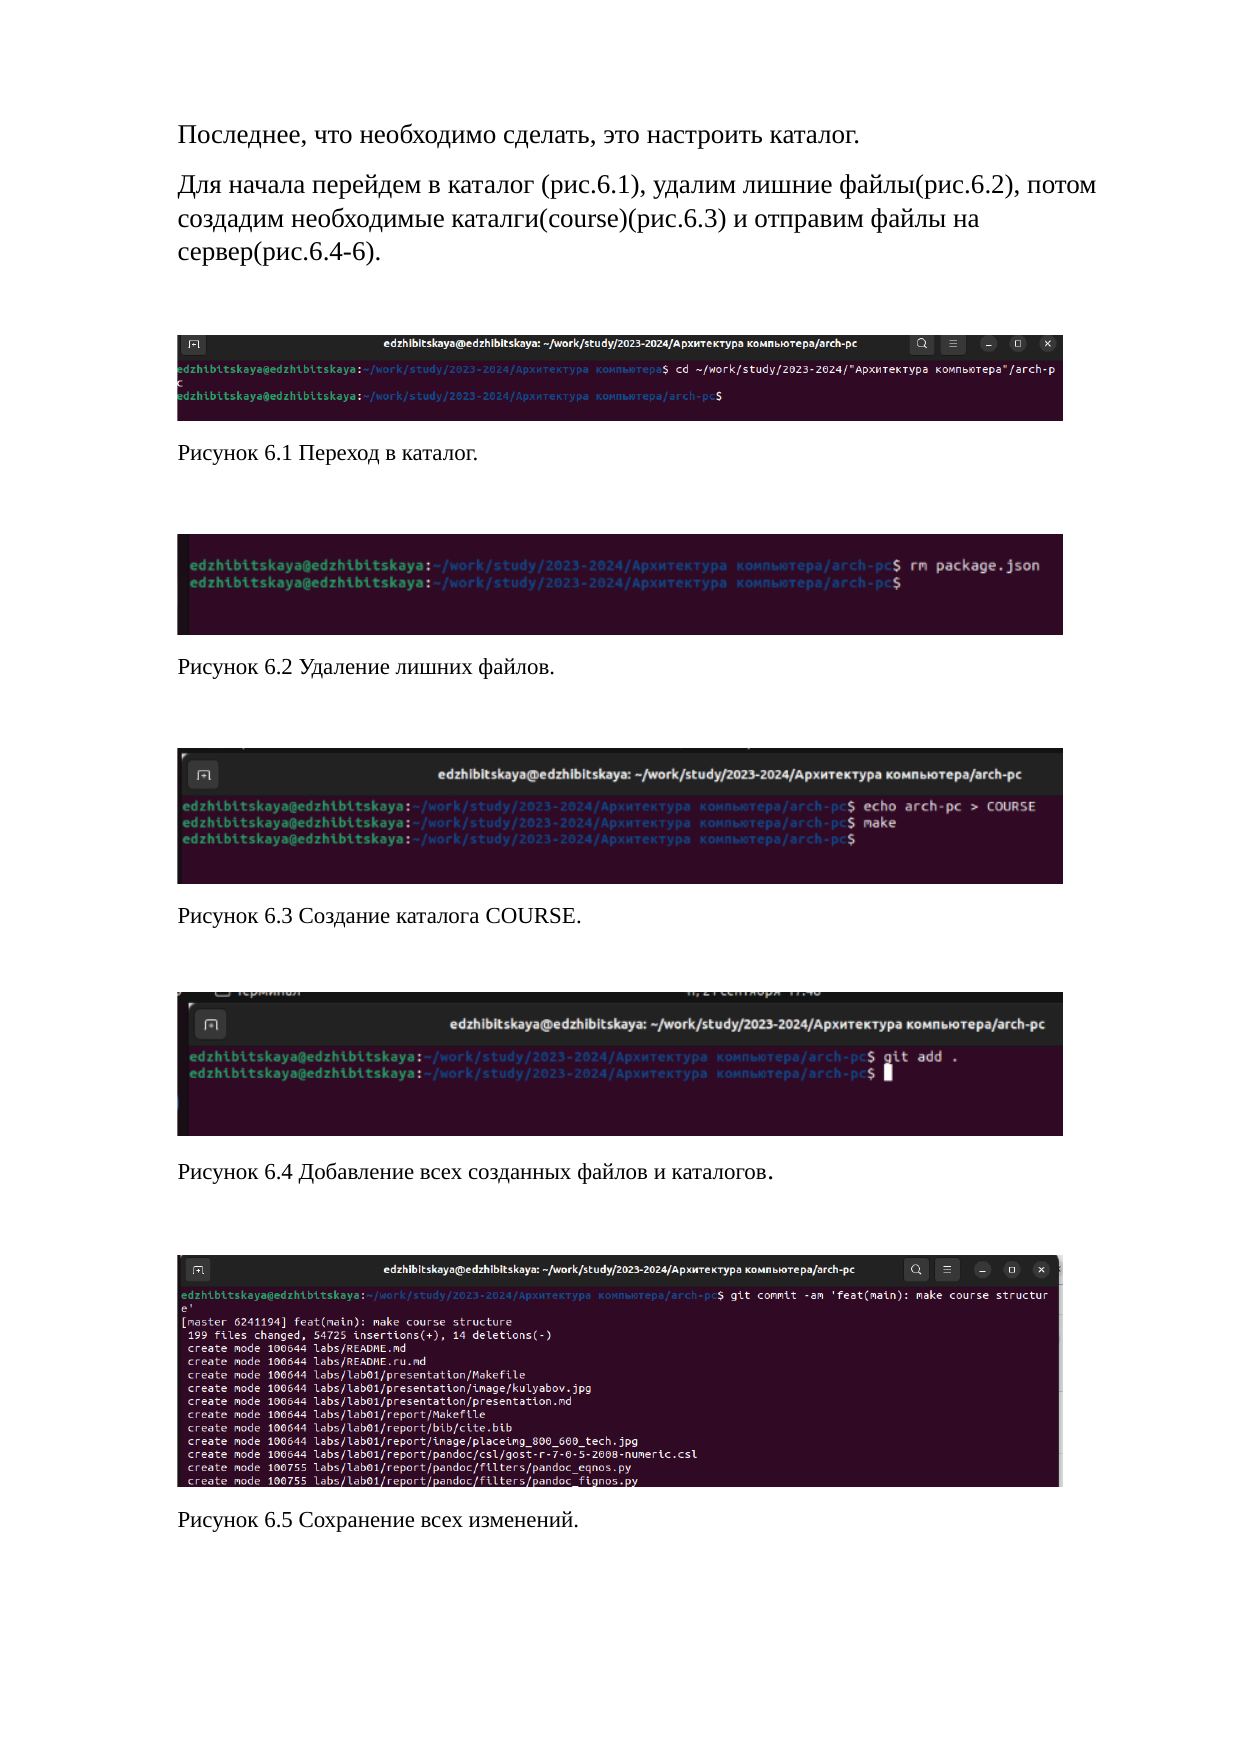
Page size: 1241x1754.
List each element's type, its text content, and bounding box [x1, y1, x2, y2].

text Последнее, что необходимо сделать, это настроить каталог. [177, 118, 1152, 149]
text Рисунок 6.1 Переход в каталог. [177, 439, 1152, 466]
picture [177, 534, 1063, 635]
picture [177, 335, 1063, 421]
text Рисунок 6.4 Добавление всех созданных файлов и каталогов. [177, 1154, 1152, 1186]
text Рисунок 6.2 Удаление лишних файлов. [177, 653, 1152, 679]
text Рисунок 6.3 Создание каталога COURSE. [177, 902, 1152, 929]
picture [177, 992, 1063, 1136]
text Для начала перейдем в каталог (рис.6.1), удалим лишние файлы(рис.6.2), потом создадим необходимые каталги(course)(рис.6.3) и отправим файлы на сервер(рис.6.4-6). [177, 168, 1152, 267]
picture [177, 1255, 1063, 1487]
picture [177, 748, 1063, 884]
text Рисунок 6.5 Сохранение всех изменений. [177, 1506, 1152, 1532]
